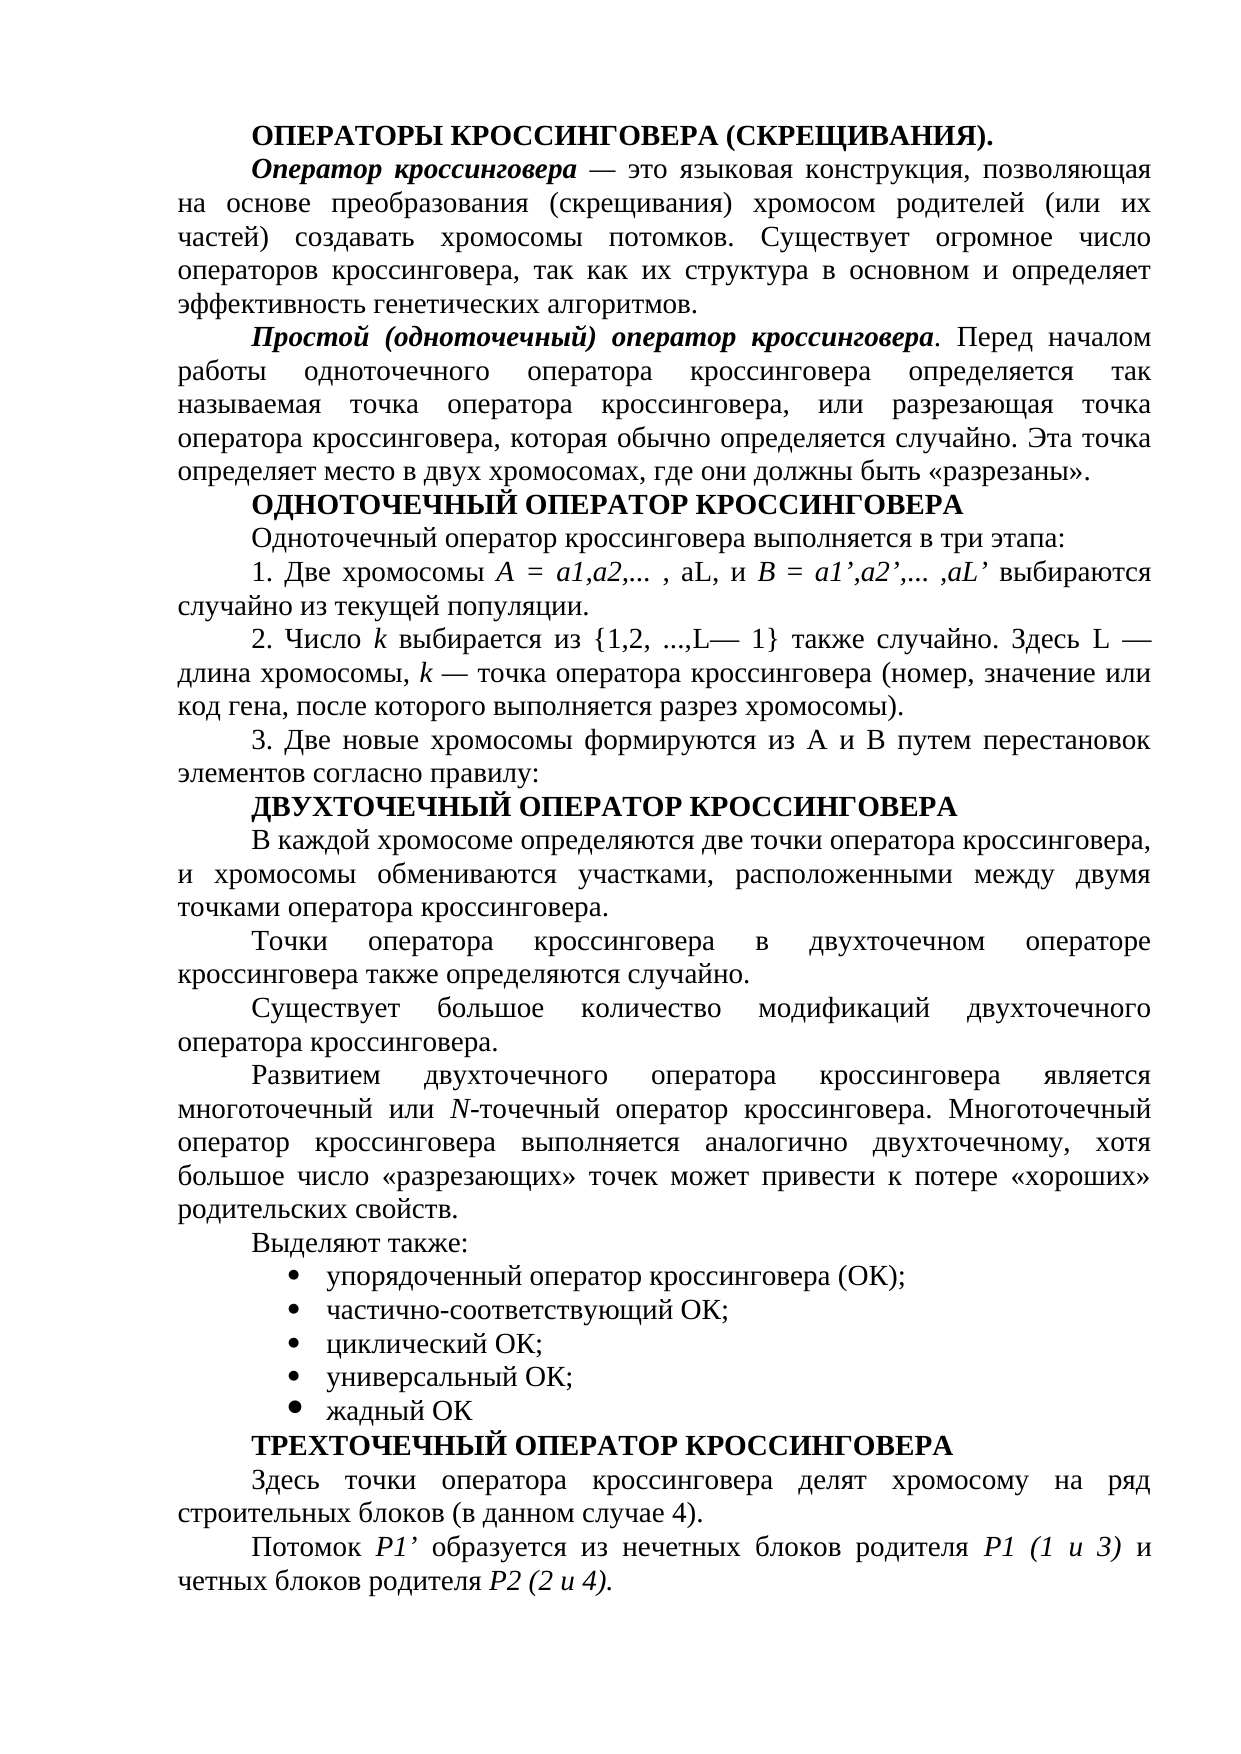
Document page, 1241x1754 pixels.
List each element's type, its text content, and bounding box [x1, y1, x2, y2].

text 1. Две хромосомы А = а1,а2,... , аL, и В = а1’,а2’,... ,aL’ выбираются случайно из текущей популяции. [177, 554, 1152, 621]
text 3. Две новые хромосомы формируются из А и В путем перестановок элементов согласно правилу: [177, 722, 1152, 789]
text Одноточечный оператор кроссинговера выполняется в три этапа: [177, 521, 1152, 554]
text ДВУХТОЧЕЧНЫЙ ОПЕРАТОР КРОССИНГОВЕРА [177, 789, 1152, 822]
text Простой (одноточечный) оператор кроссинговера. Перед началом работы одноточечного оператора кроссинговера определяется так называемая точка оператора кроссинговера, или разрезающая точка оператора кроссинговера, которая обычно определяется случайно. Эта точка определяет место в двух хромосомах, где они должны быть «разрезаны». [177, 319, 1152, 487]
text ОПЕРАТОРЫ КРОССИНГОВЕРА (СКРЕЩИВАНИЯ). [177, 118, 1152, 152]
text Точки оператора кроссинговера в двухточечном операторе кроссинговера также определяются случайно. [177, 923, 1152, 990]
text Оператор кроссинговера — это языковая конструкция, позволяющая на основе преобразования (скрещивания) хромосом родителей (или их частей) создавать хромосомы потомков. Существует огромное число операторов кроссинговера, так как их структура в основном и определяет эффективность генетических алгоритмов. [177, 152, 1152, 319]
text В каждой хромосоме определяются две точки оператора кроссинговера, и хромосомы обмениваются участками, расположенными между двумя точками оператора кроссинговера. [177, 822, 1152, 923]
text Существует большое количество модификаций двухточечного оператора кроссинговера. [177, 990, 1152, 1057]
list упорядоченный оператор кроссинговера (ОК); [288, 1258, 1152, 1292]
text ТРЕХТОЧЕЧНЫЙ ОПЕРАТОР КРОССИНГОВЕРА [177, 1428, 1152, 1462]
text 2. Число k выбирается из {1,2, ...,L— 1} также случайно. Здесь L — длина хромосомы, k — точка оператора кроссинговера (номер, значение или код гена, после которого выполняется разрез хромосомы). [177, 621, 1152, 722]
text Выделяют также: [177, 1225, 1152, 1258]
text Потомок Р1’ образуется из нечетных блоков родителя Р1 (1 и 3) и четных блоков родителя Р2 (2 и 4). [177, 1529, 1152, 1596]
list циклический ОК; [288, 1326, 1152, 1359]
text Развитием двухточечного оператора кроссинговера является многоточечный или N-точечный оператор кроссинговера. Многоточечный оператор кроссинговера выполняется аналогично двухточечному, хотя большое число «разрезающих» точек может привести к потере «хороших» родительских свойств. [177, 1057, 1152, 1225]
list частично-соответствующий ОК; [288, 1292, 1152, 1326]
text Здесь точки оператора кроссинговера делят хромосому на ряд строительных блоков (в данном случае 4). [177, 1462, 1152, 1529]
text ОДНОТОЧЕЧНЫЙ ОПЕРАТОР КРОССИНГОВЕРА [177, 487, 1152, 521]
list универсальный ОК; [288, 1359, 1152, 1393]
list жадный ОК [288, 1393, 1152, 1428]
